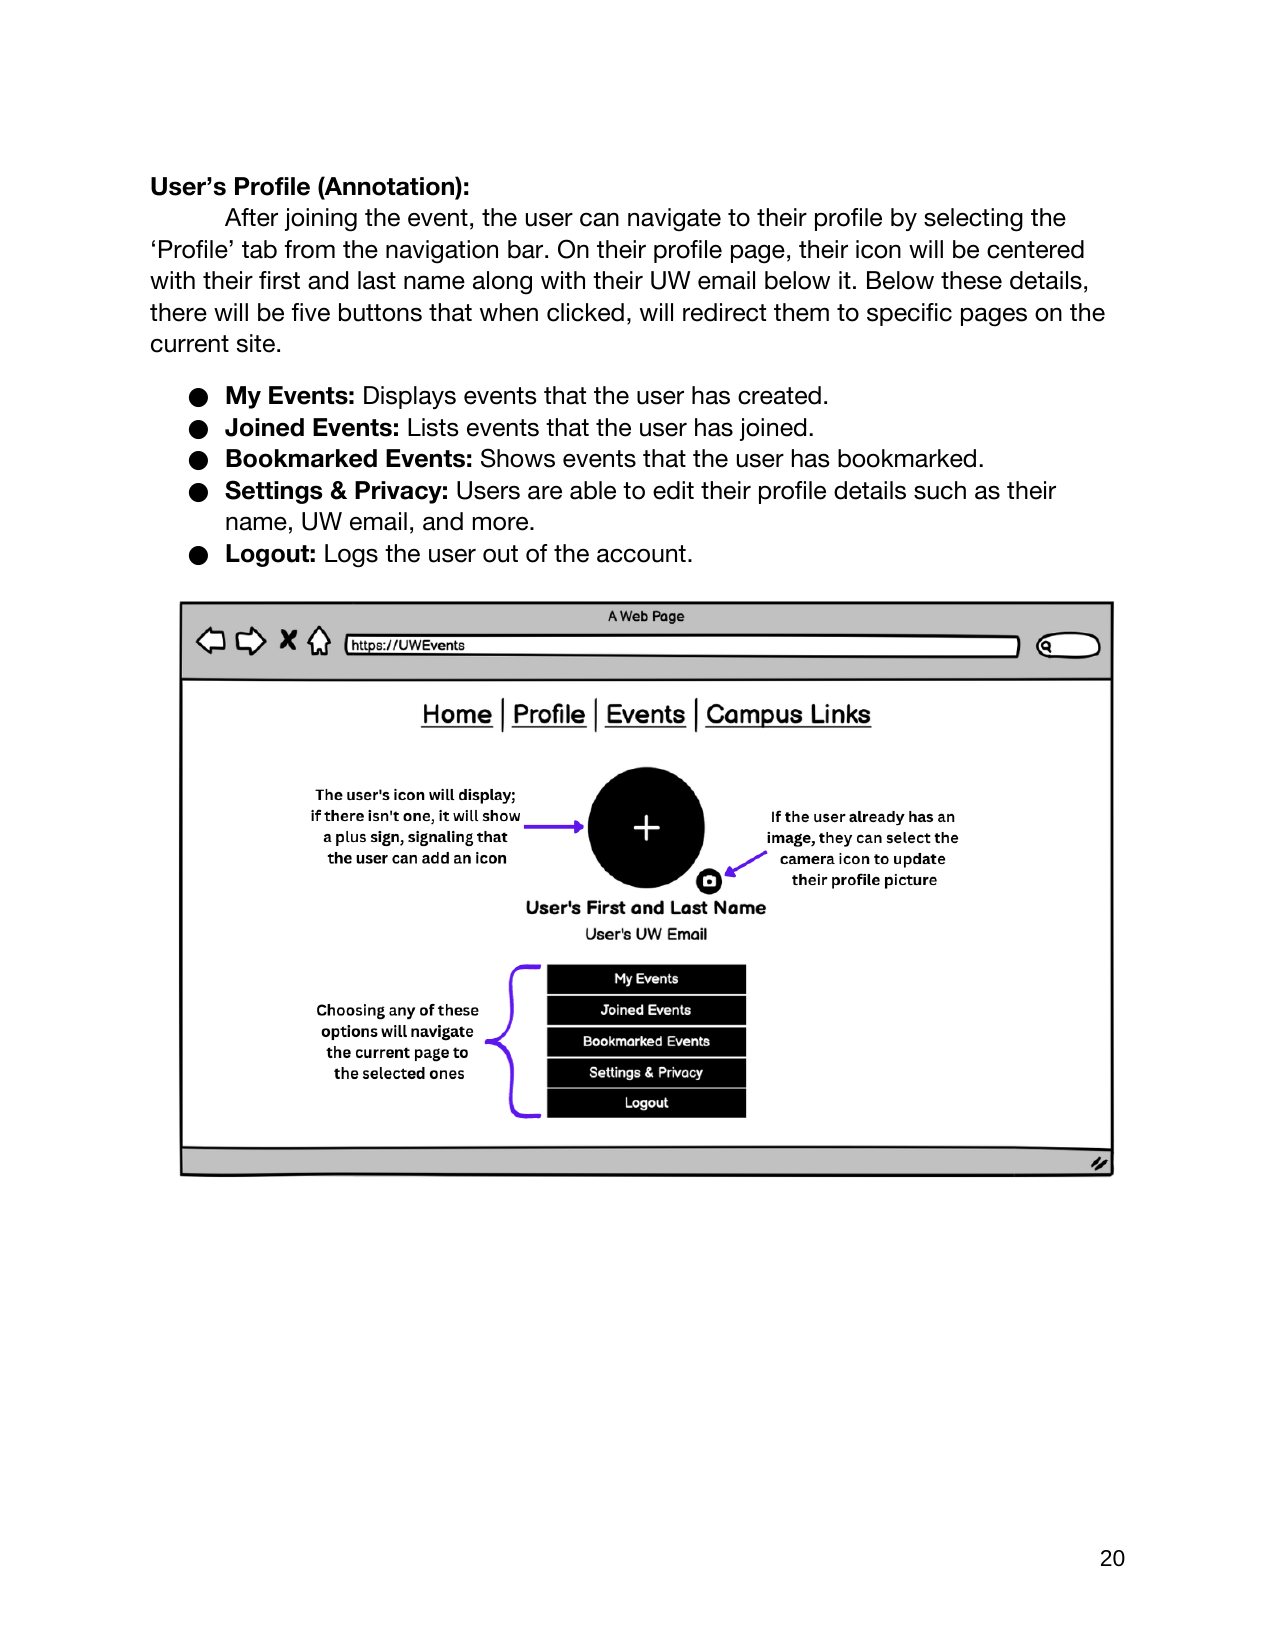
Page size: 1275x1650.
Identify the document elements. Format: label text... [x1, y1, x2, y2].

list Settings & Privacy: Users are able to edit their profile details such as their name, UW email, and more. [187, 475, 1125, 538]
list Joined Events: Lists events that the user has joined. [187, 412, 1125, 443]
picture [172, 590, 1122, 1185]
list Logout: Logs the user out of the account. [187, 538, 1125, 569]
text User’s Profile (Annotation): After joining the event, the user can navigate to their profile by selecting the ‘Profile’ tab from the navigation bar. On their profile page, their icon will be centered with their first and last name along with their UW email below it. Below these details, there will be five buttons that when clicked, will redirect them to specific pages on the current site. [150, 171, 1125, 359]
list Bookmarked Events: Shows events that the user has bookmarked. [187, 443, 1125, 475]
list My Events: Displays events that the user has created. [187, 380, 1125, 412]
